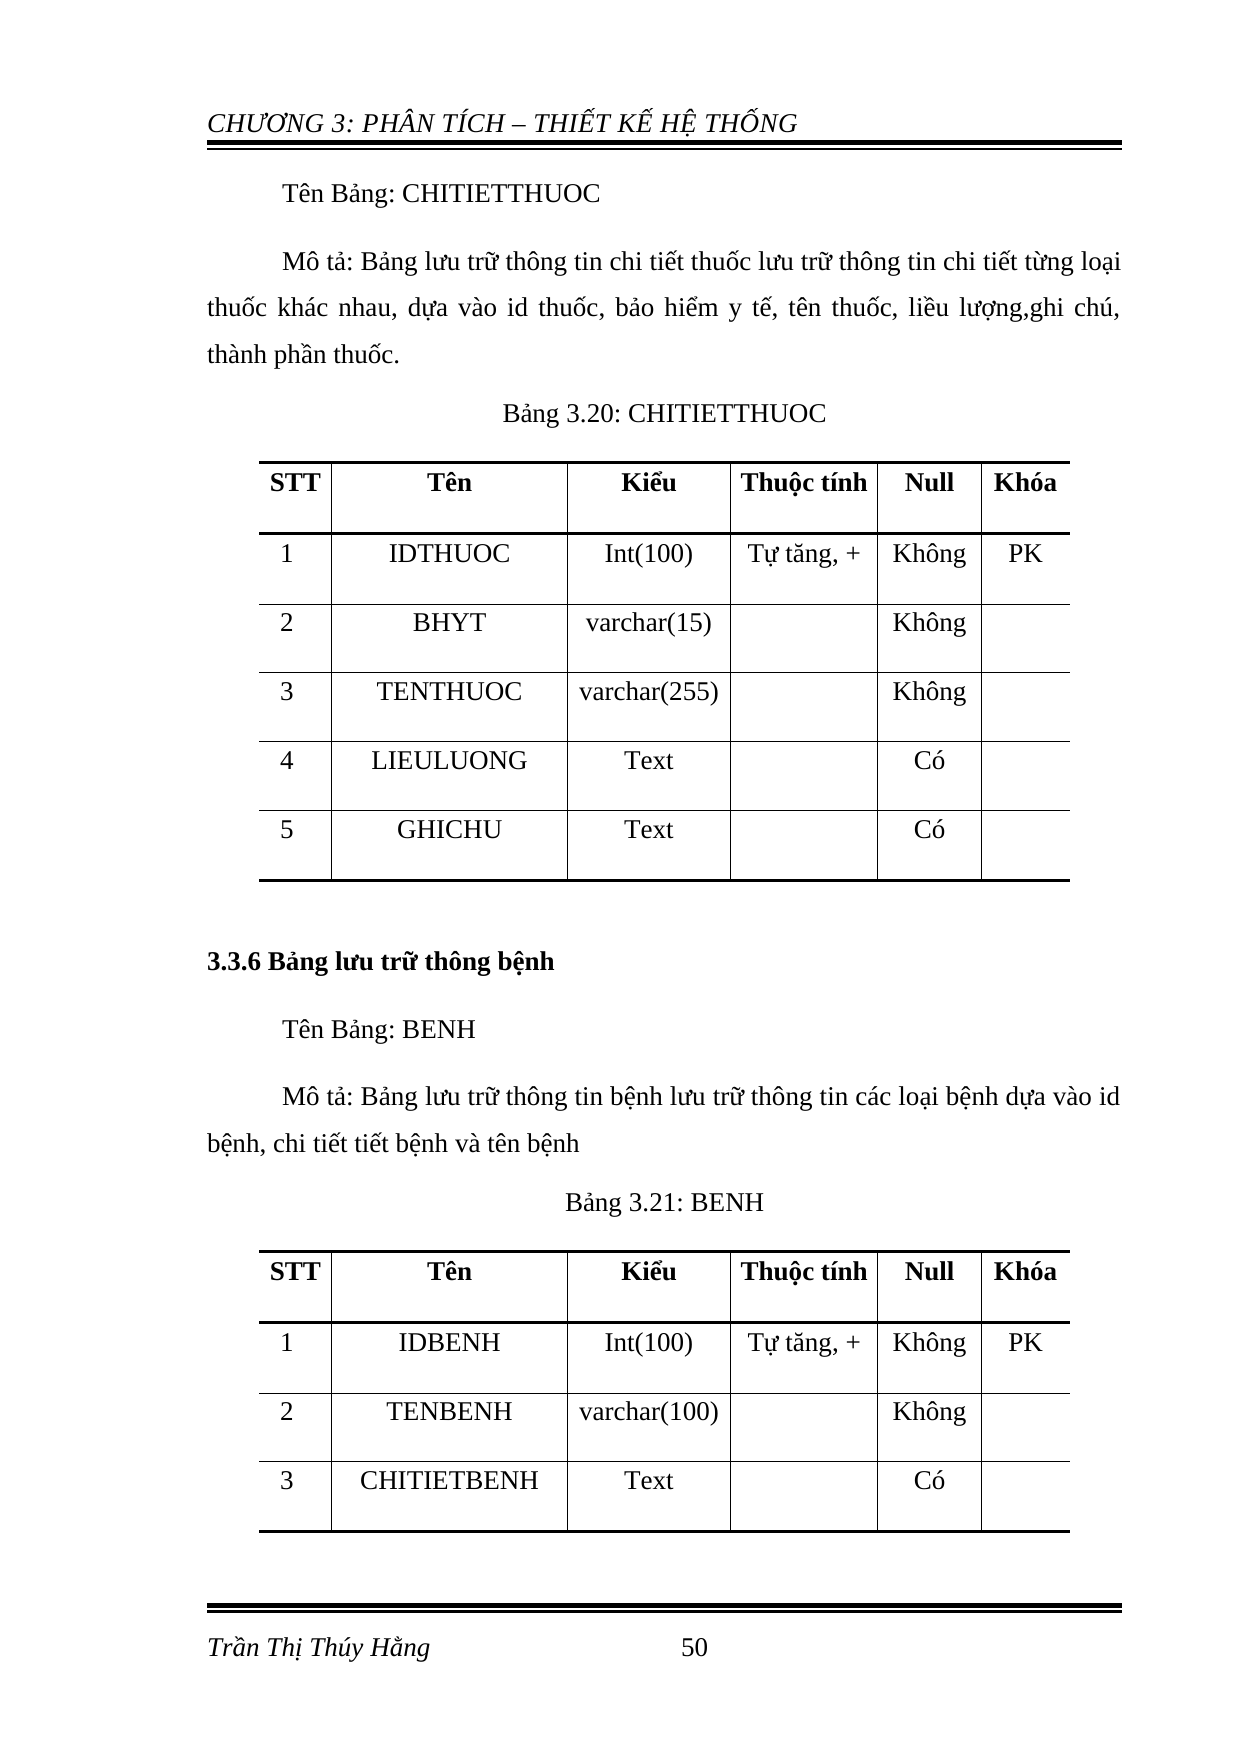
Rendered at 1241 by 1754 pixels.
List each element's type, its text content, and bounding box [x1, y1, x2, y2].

table_header Thuộc tính [731, 464, 877, 532]
table_cell TENBENH [332, 1394, 567, 1461]
text Mô tả: Bảng lưu trữ thông tin chi tiết thuốc lưu trữ thông tin chi tiết từng loại thuốc khác nhau, dựa vào id thuốc, bảo hiểm y tế, tên thuốc, liều lượng,ghi chú, thành phần thuốc. [207, 245, 1122, 369]
table_cell 1 [259, 1324, 331, 1392]
table_cell [731, 605, 877, 672]
table_cell PK [982, 1324, 1070, 1392]
table_cell Text [568, 811, 730, 879]
table_cell Không [878, 673, 981, 741]
table_cell [982, 1394, 1070, 1461]
table_cell LIEULUONG [332, 742, 567, 810]
table_cell 4 [259, 742, 331, 810]
table_header STT [259, 464, 331, 532]
table_header Tên [332, 1253, 567, 1321]
table_cell varchar(100) [568, 1394, 730, 1461]
text Bảng 3.20: CHITIETTHUOC [207, 397, 1122, 428]
table_cell 1 [259, 535, 331, 603]
text Tên Bảng: CHITIETTHUOC [207, 177, 1122, 208]
table_cell [982, 605, 1070, 672]
table_cell [731, 1394, 877, 1461]
table_cell 2 [259, 605, 331, 672]
table_cell 3 [259, 673, 331, 741]
table_cell IDBENH [332, 1324, 567, 1392]
table_cell TENTHUOC [332, 673, 567, 741]
table_cell [982, 1462, 1070, 1530]
table_cell Tự tăng, + [731, 535, 877, 603]
table_cell PK [982, 535, 1070, 603]
table_header Null [878, 464, 981, 532]
table_header Thuộc tính [731, 1253, 877, 1321]
table_cell [982, 811, 1070, 879]
table_cell BHYT [332, 605, 567, 672]
table_cell Tự tăng, + [731, 1324, 877, 1392]
table_cell Có [878, 811, 981, 879]
table_header Tên [332, 464, 567, 532]
table_cell [982, 742, 1070, 810]
table_cell 2 [259, 1394, 331, 1461]
table_cell varchar(15) [568, 605, 730, 672]
table_cell Không [878, 605, 981, 672]
table_cell 5 [259, 811, 331, 879]
table_cell [731, 742, 877, 810]
text 3.3.6 Bảng lưu trữ thông bệnh [207, 945, 1122, 976]
table_cell Int(100) [568, 535, 730, 603]
table_cell GHICHU [332, 811, 567, 879]
table_cell Không [878, 1324, 981, 1392]
table_header Khóa [982, 464, 1070, 532]
table_cell Text [568, 1462, 730, 1530]
table_cell [731, 1462, 877, 1530]
table_header STT [259, 1253, 331, 1321]
table_cell IDTHUOC [332, 535, 567, 603]
text Mô tả: Bảng lưu trữ thông tin bệnh lưu trữ thông tin các loại bệnh dựa vào id bệnh, chi tiết tiết bệnh và tên bệnh [207, 1080, 1122, 1158]
text Bảng 3.21: BENH [207, 1186, 1122, 1217]
table_cell Có [878, 742, 981, 810]
table_header Kiểu [568, 1253, 730, 1321]
table_cell 3 [259, 1462, 331, 1530]
table_cell [982, 673, 1070, 741]
table_cell Int(100) [568, 1324, 730, 1392]
table_cell varchar(255) [568, 673, 730, 741]
table_header Khóa [982, 1253, 1070, 1321]
table_header Kiểu [568, 464, 730, 532]
table_cell [731, 811, 877, 879]
table_cell Có [878, 1462, 981, 1530]
table_header Null [878, 1253, 981, 1321]
table_cell Text [568, 742, 730, 810]
table_cell Không [878, 1394, 981, 1461]
table_cell CHITIETBENH [332, 1462, 567, 1530]
table_cell [731, 673, 877, 741]
table_cell Không [878, 535, 981, 603]
text Tên Bảng: BENH [207, 1013, 1122, 1044]
